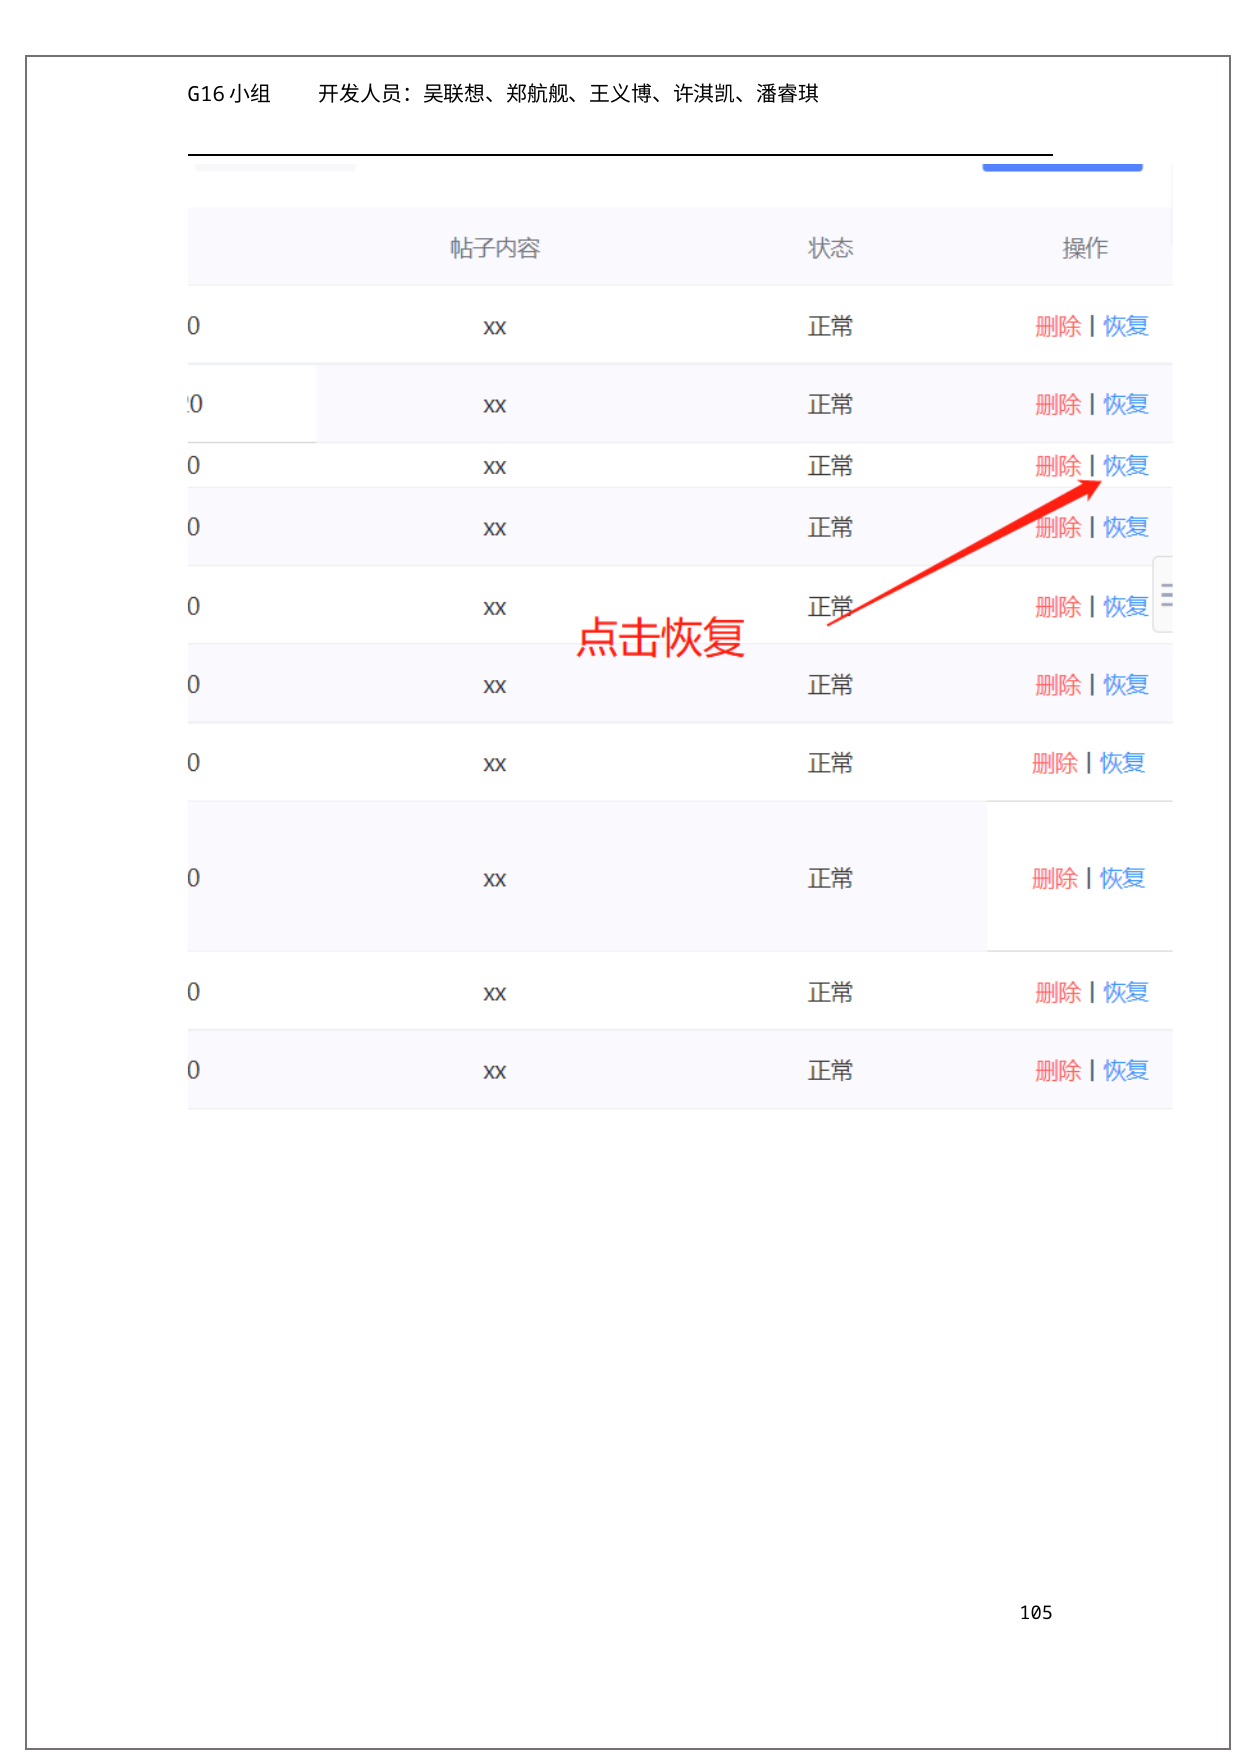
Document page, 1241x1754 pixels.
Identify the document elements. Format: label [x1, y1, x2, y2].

picture [187, 164, 1173, 1121]
